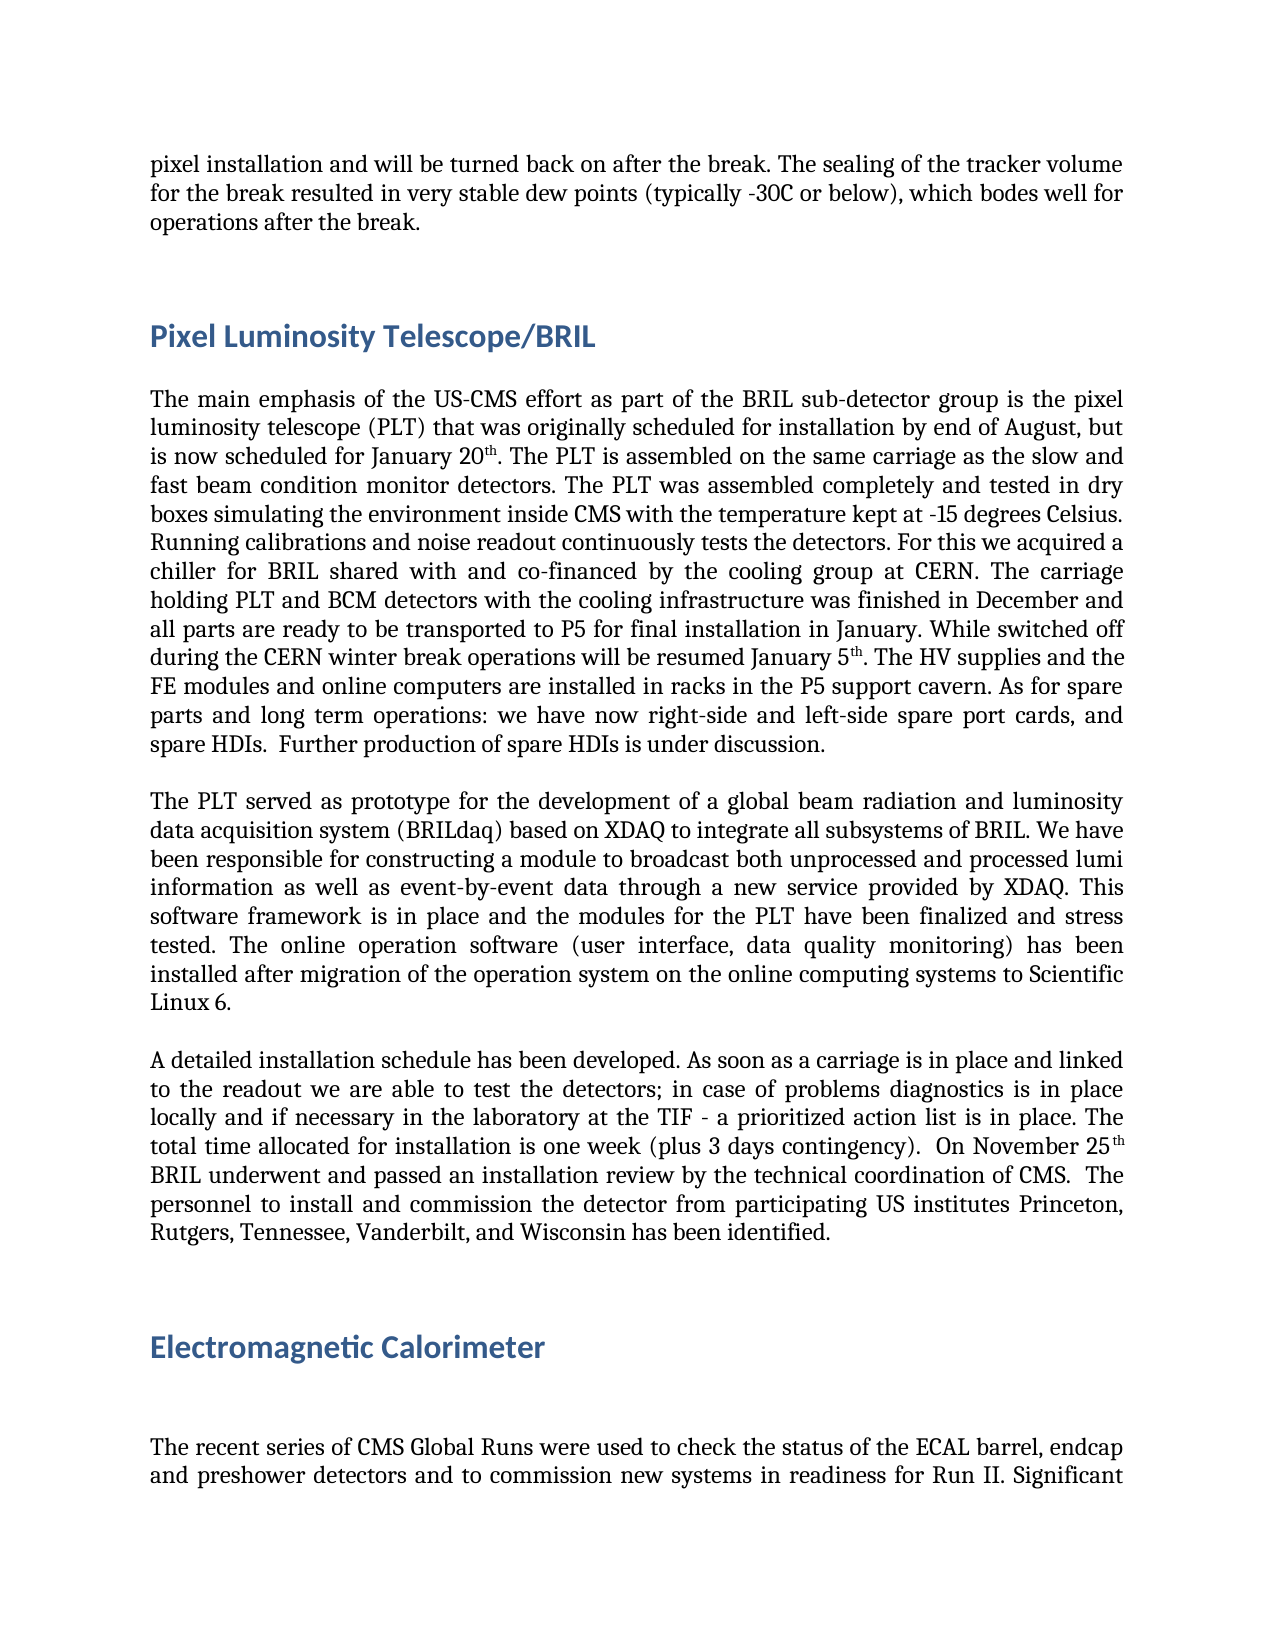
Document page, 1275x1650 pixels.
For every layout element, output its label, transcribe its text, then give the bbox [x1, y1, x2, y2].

text The main emphasis of the US-CMS effort as part of the BRIL sub-detector group is the pixel luminosity telescope (PLT) that was originally scheduled for installation by end of August, but is now scheduled for January 20th. The PLT is assembled on the same carriage as the slow and fast beam condition monitor detectors. The PLT was assembled completely and tested in dry boxes simulating the environment inside CMS with the temperature kept at -15 degrees Celsius. Running calibrations and noise readout continuously tests the detectors. For this we acquired a chiller for BRIL shared with and co-financed by the cooling group at CERN. The carriage holding PLT and BCM detectors with the cooling infrastructure was finished in December and all parts are ready to be transported to P5 for final installation in January. While switched off during the CERN winter break operations will be resumed January 5th. The HV supplies and the FE modules and online computers are installed in racks in the P5 support cavern. As for spare parts and long term operations: we have now right-side and left-side spare port cards, and spare HDIs. Further production of spare HDIs is under discussion. [150, 384, 1125, 758]
subtitle Electromagnetic Calorimeter [150, 1326, 1125, 1366]
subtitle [150, 1433, 1125, 1490]
text The PLT served as prototype for the development of a global beam radiation and luminosity data acquisition system (BRILdaq) based on XDAQ to integrate all subsystems of BRIL. We have been responsible for constructing a module to broadcast both unprocessed and processed lumi information as well as event-by-event data through a new service provided by XDAQ. This software framework is in place and the modules for the PLT have been finalized and stress tested. The online operation software (user interface, data quality monitoring) has been installed after migration of the operation system on the online computing systems to Scientific Linux 6. [150, 787, 1125, 1017]
text A detailed installation schedule has been developed. As soon as a carriage is in place and linked to the readout we are able to test the detectors; in case of problems diagnostics is in place locally and if necessary in the laboratory at the TIF - a prioritized action list is in place. The total time allocated for installation is one week (plus 3 days contingency). On November 25th BRIL underwent and passed an installation review by the technical coordination of CMS. The personnel to install and commission the detector from participating US institutes Princeton, Rutgers, Tennessee, Vanderbilt, and Wisconsin has been identified. [150, 1046, 1125, 1247]
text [150, 150, 1125, 236]
subtitle Pixel Luminosity Telescope/BRIL [150, 315, 1125, 356]
